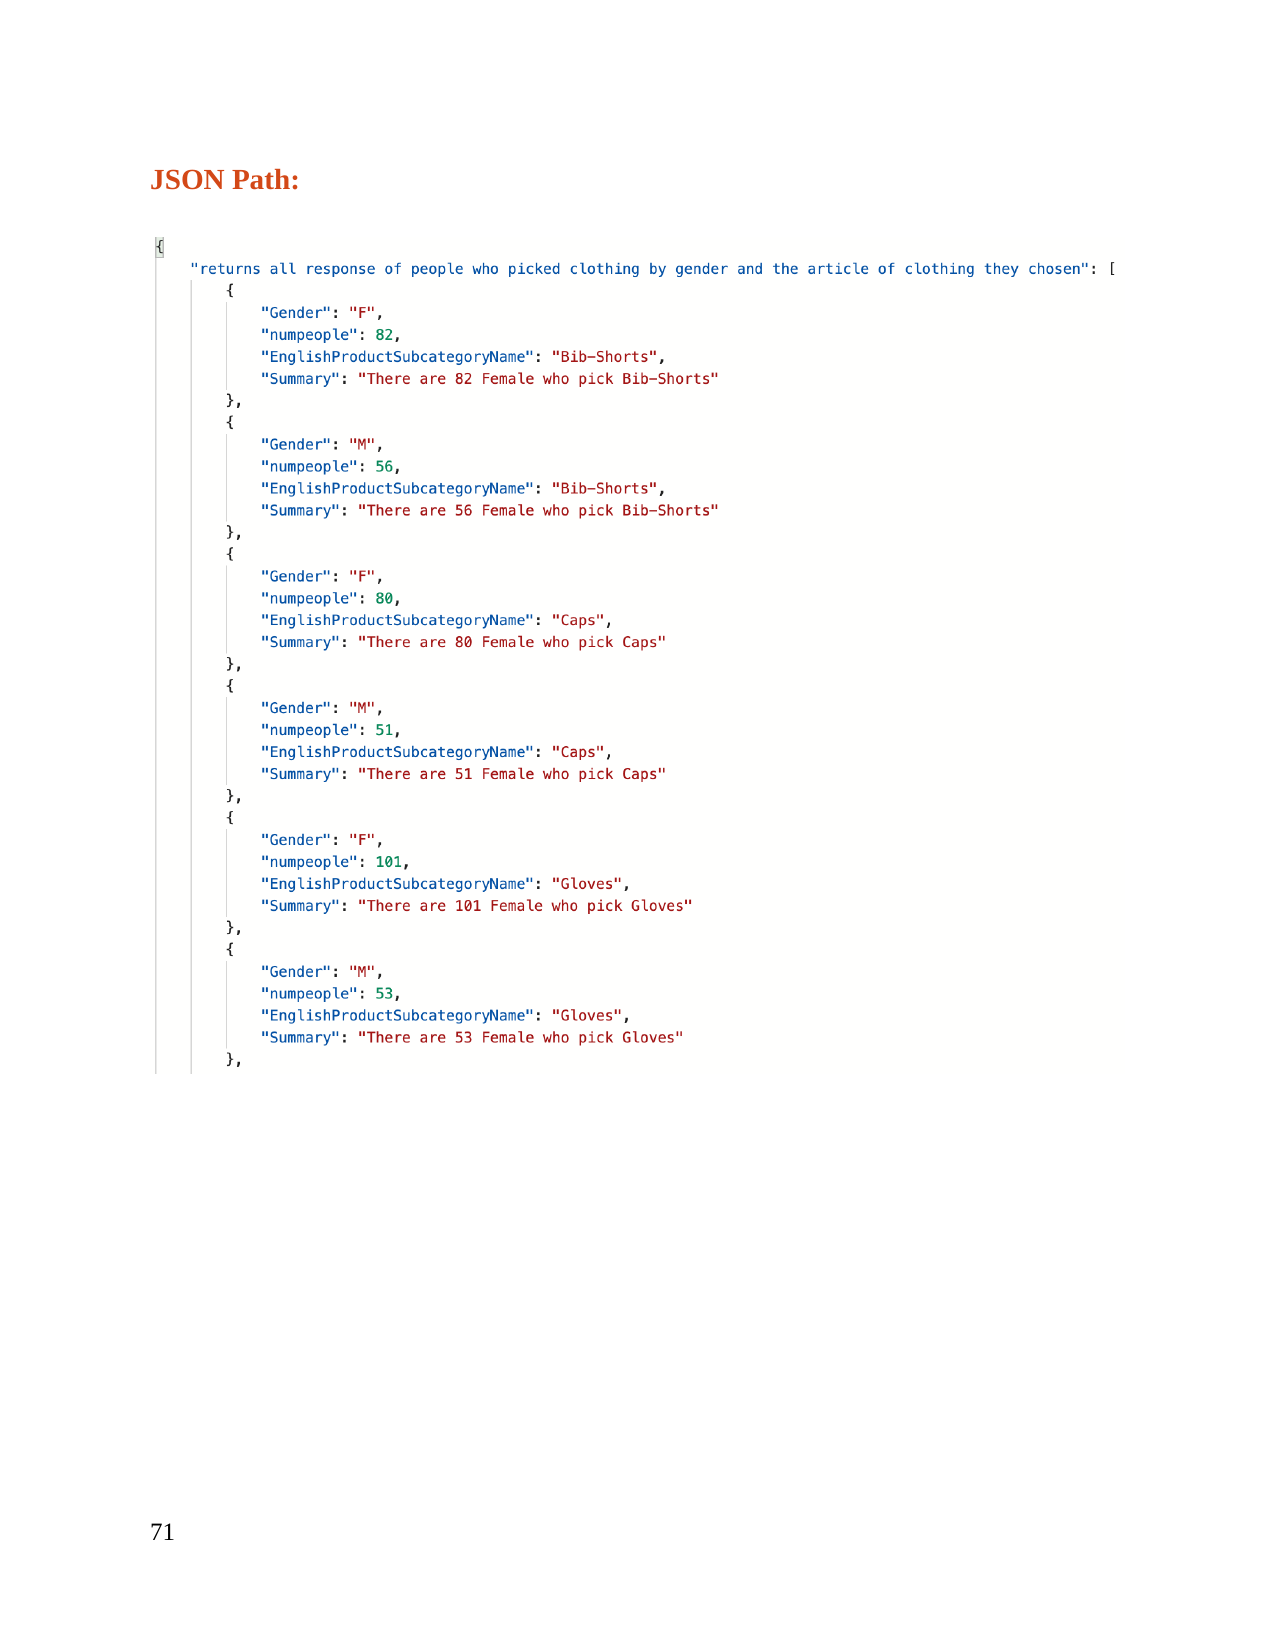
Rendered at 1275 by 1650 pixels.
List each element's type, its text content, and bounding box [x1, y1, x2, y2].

picture [150, 237, 1125, 1074]
subtitle JSON Path: [150, 162, 1125, 196]
